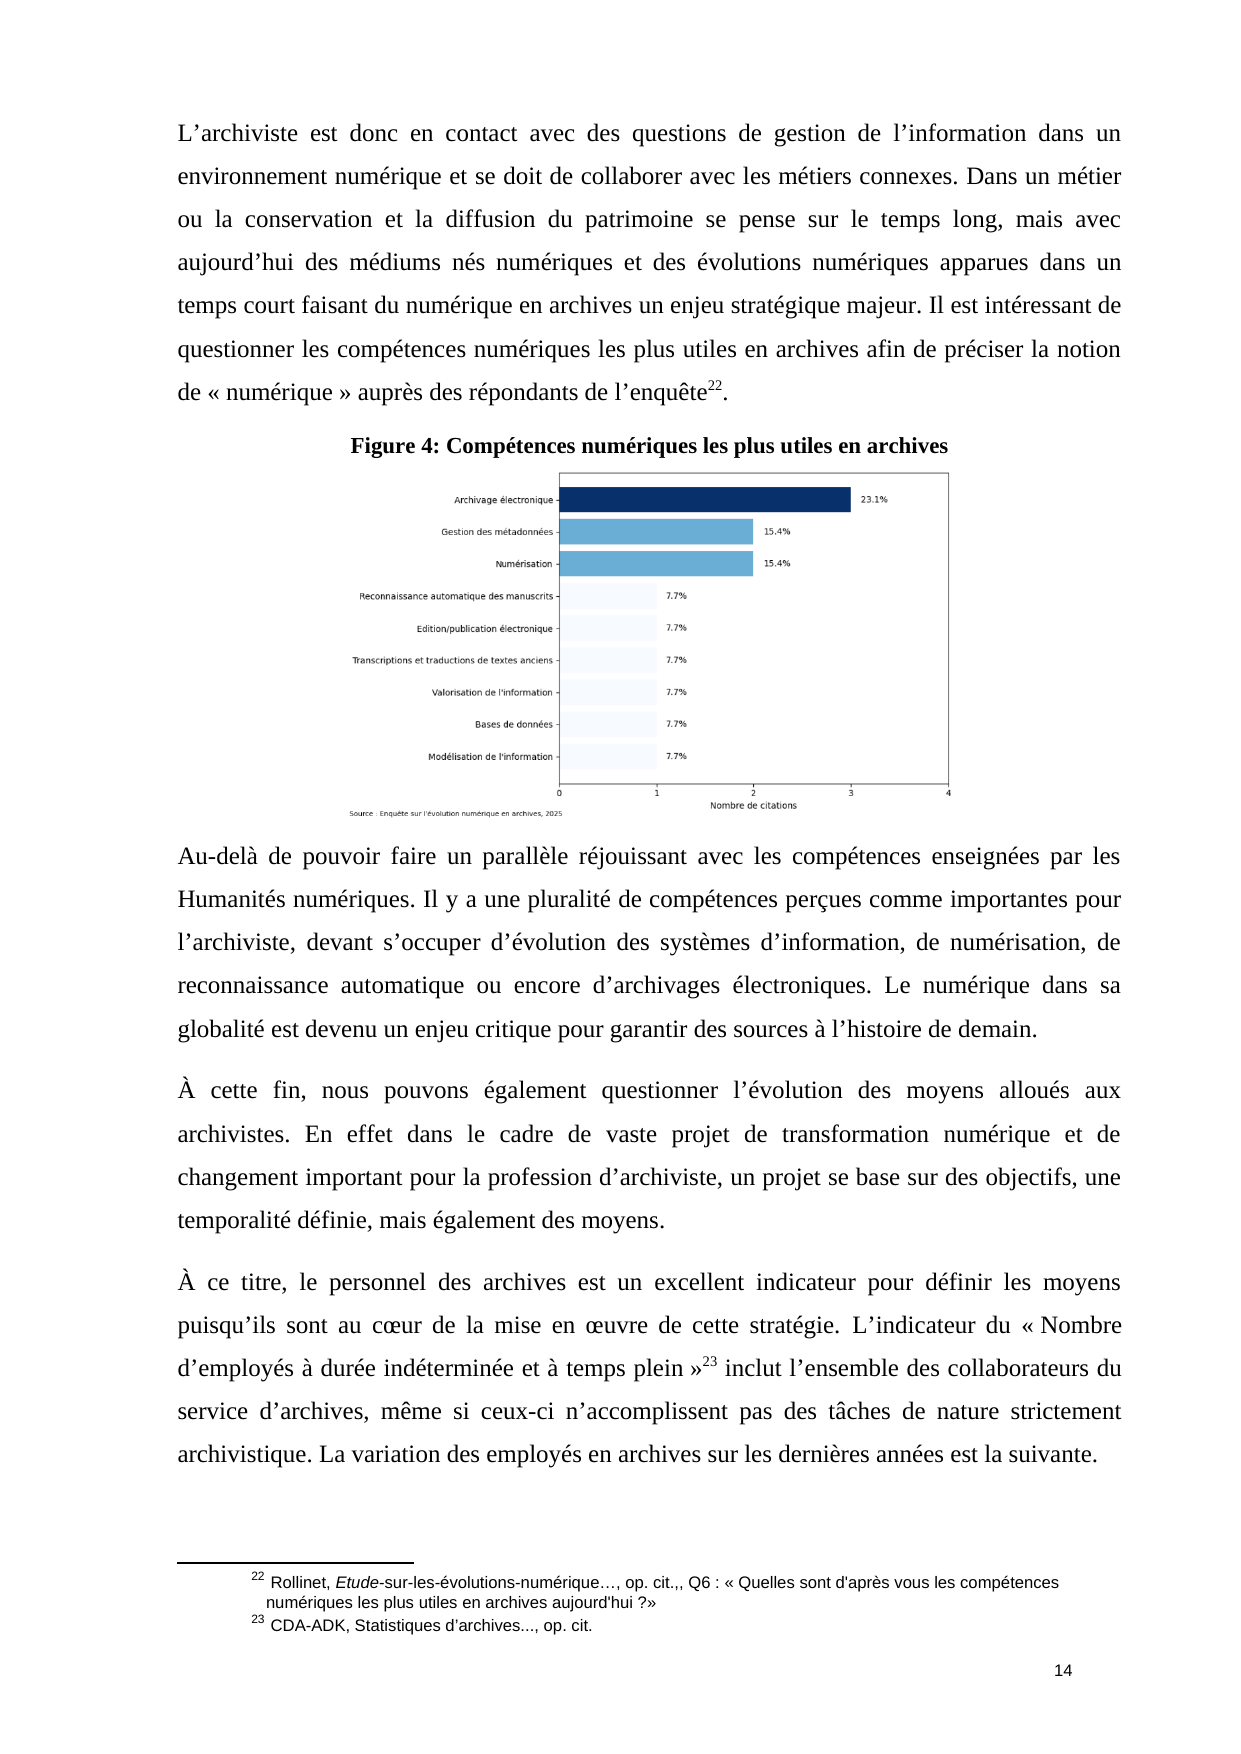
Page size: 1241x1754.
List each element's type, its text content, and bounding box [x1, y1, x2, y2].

text Au-delà de pouvoir faire un parallèle réjouissant avec les compétences enseignées par les Humanités numériques. Il y a une pluralité de compétences perçues comme importantes pour l’archiviste, devant s’occuper d’évolution des systèmes d’information, de numérisation, de reconnaissance automatique ou encore d’archivages électroniques. Le numérique dans sa globalité est devenu un enjeu critique pour garantir des sources à l’histoire de demain. [177, 626, 1122, 827]
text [177, 118, 1122, 190]
text À ce titre, le personnel des archives est un excellent indicateur pour définir les moyens puisqu’ils sont au cœur de la mise en œuvre de cette stratégie. L’indicateur du « Nombre d’employés à durée indéterminée et à temps plein » inclut l’ensemble des collaborateurs du service d’archives, même si ceux-ci n’accomplissent pas des tâches de nature strictement archivistique. La variation des employés en archives sur les dernières années est la suivante. [177, 1051, 1122, 1252]
text Figure 4: Compétences numériques les plus utiles en archives [177, 217, 1122, 243]
picture [343, 255, 956, 607]
text À cette fin, nous pouvons également questionner l’évolution des moyens alloués aux archivistes. En effet dans le cadre de vaste projet de transformation numérique et de changement important pour la profession d’archiviste, un projet se base sur des objectifs, une temporalité définie, mais également des moyens. [177, 860, 1122, 1018]
